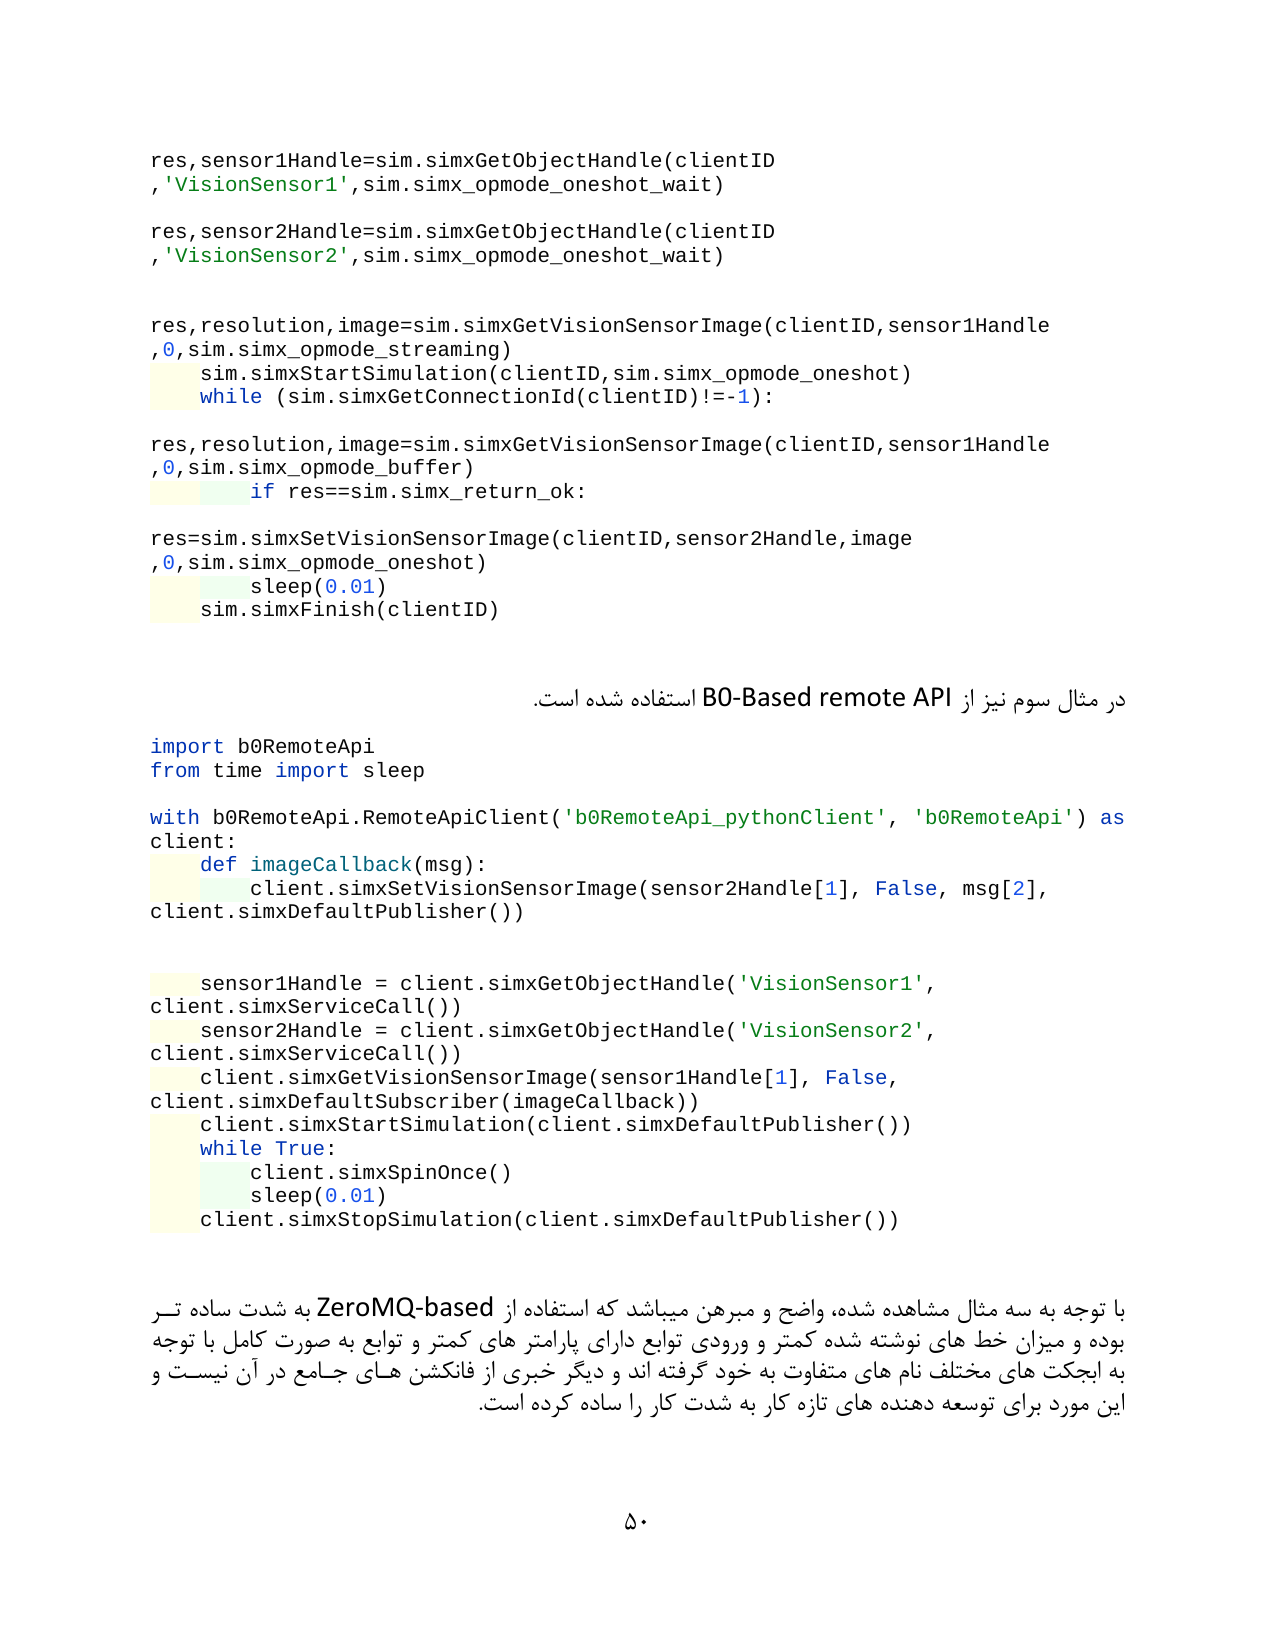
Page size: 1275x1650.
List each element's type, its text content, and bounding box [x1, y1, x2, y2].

text import b0RemoteApi from time import sleep with b0RemoteApi.RemoteApiClient('b0RemoteApi_pythonClient', 'b0RemoteApi') as client: def imageCallback(msg): client.simxSetVisionSensorImage(sensor2Handle[1], False, msg[2], client.simxDefaultPublisher()) sensor1Handle = client.simxGetObjectHandle('VisionSensor1', client.simxServiceCall()) sensor2Handle = client.simxGetObjectHandle('VisionSensor2', client.simxServiceCall()) client.simxGetVisionSensorImage(sensor1Handle[1], False, client.simxDefaultSubscriber(imageCallback)) client.simxStartSimulation(client.simxDefaultPublisher()) while True: client.simxSpinOnce() sleep(0.01) client.simxStopSimulation(client.simxDefaultPublisher()) [150, 736, 1125, 1233]
text در مثال سوم نیز از B0-Based remote API استفاده شده است. [150, 678, 1125, 716]
text با توجه به سه مثال مشاهده شده، واضح و مبرهن میباشد که استفاده از ZeroMQ-based به شدت ساده تر بوده و میزان خط های نوشته شده کمتر و ورودی توابع دارای پارامتر های کمتر و توابع به صورت کامل با توجه به ابجکت های مختلف نام های متفاوت به خود گرفته اند و دیگر خبری از فانکشن های جامع در آن نیست و این مورد برای توسعه دهنده های تازه کار به شدت کار را ساده کرده است. [150, 1288, 1125, 1420]
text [150, 150, 1125, 623]
